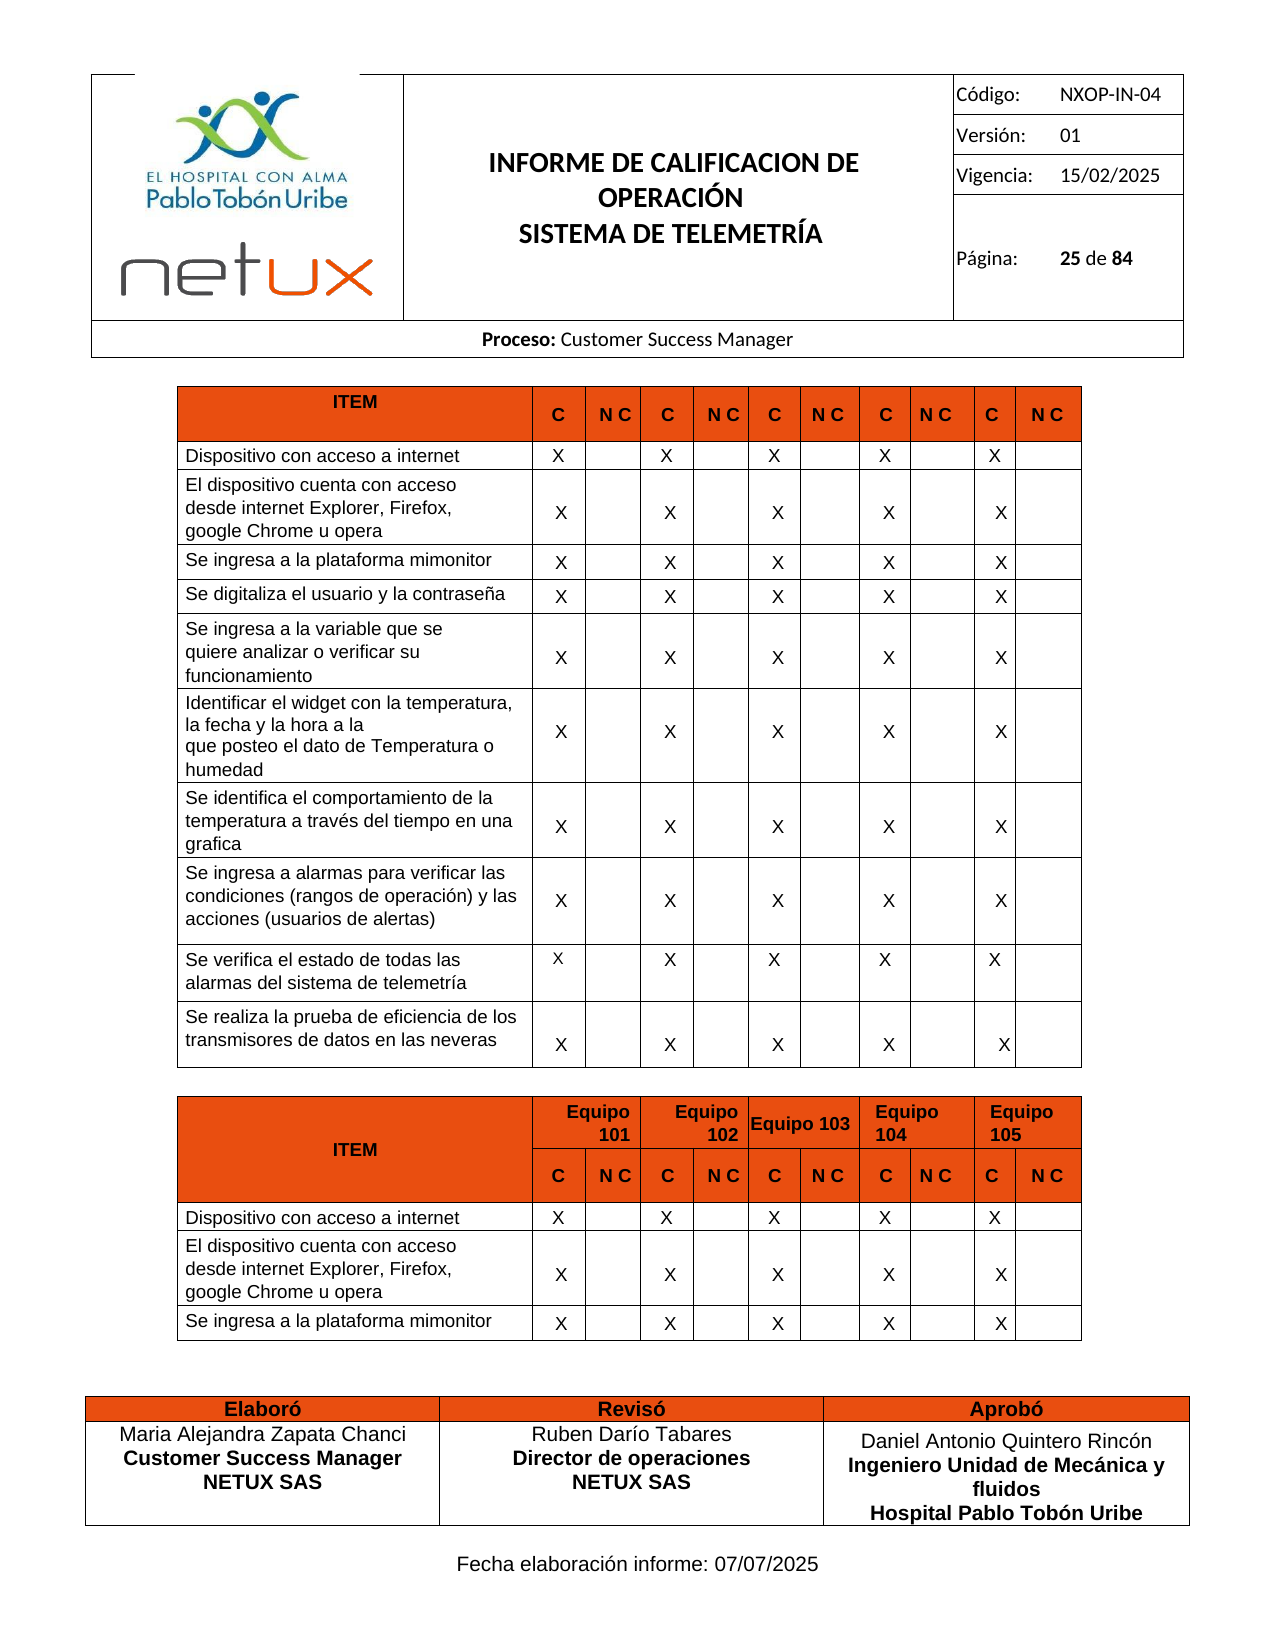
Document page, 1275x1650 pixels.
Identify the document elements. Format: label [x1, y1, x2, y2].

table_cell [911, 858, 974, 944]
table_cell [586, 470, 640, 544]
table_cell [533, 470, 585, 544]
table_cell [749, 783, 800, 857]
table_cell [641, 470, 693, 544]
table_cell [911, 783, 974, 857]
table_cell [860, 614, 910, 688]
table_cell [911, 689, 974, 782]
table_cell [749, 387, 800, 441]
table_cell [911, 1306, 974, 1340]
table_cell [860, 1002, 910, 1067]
picture [94, 74, 401, 320]
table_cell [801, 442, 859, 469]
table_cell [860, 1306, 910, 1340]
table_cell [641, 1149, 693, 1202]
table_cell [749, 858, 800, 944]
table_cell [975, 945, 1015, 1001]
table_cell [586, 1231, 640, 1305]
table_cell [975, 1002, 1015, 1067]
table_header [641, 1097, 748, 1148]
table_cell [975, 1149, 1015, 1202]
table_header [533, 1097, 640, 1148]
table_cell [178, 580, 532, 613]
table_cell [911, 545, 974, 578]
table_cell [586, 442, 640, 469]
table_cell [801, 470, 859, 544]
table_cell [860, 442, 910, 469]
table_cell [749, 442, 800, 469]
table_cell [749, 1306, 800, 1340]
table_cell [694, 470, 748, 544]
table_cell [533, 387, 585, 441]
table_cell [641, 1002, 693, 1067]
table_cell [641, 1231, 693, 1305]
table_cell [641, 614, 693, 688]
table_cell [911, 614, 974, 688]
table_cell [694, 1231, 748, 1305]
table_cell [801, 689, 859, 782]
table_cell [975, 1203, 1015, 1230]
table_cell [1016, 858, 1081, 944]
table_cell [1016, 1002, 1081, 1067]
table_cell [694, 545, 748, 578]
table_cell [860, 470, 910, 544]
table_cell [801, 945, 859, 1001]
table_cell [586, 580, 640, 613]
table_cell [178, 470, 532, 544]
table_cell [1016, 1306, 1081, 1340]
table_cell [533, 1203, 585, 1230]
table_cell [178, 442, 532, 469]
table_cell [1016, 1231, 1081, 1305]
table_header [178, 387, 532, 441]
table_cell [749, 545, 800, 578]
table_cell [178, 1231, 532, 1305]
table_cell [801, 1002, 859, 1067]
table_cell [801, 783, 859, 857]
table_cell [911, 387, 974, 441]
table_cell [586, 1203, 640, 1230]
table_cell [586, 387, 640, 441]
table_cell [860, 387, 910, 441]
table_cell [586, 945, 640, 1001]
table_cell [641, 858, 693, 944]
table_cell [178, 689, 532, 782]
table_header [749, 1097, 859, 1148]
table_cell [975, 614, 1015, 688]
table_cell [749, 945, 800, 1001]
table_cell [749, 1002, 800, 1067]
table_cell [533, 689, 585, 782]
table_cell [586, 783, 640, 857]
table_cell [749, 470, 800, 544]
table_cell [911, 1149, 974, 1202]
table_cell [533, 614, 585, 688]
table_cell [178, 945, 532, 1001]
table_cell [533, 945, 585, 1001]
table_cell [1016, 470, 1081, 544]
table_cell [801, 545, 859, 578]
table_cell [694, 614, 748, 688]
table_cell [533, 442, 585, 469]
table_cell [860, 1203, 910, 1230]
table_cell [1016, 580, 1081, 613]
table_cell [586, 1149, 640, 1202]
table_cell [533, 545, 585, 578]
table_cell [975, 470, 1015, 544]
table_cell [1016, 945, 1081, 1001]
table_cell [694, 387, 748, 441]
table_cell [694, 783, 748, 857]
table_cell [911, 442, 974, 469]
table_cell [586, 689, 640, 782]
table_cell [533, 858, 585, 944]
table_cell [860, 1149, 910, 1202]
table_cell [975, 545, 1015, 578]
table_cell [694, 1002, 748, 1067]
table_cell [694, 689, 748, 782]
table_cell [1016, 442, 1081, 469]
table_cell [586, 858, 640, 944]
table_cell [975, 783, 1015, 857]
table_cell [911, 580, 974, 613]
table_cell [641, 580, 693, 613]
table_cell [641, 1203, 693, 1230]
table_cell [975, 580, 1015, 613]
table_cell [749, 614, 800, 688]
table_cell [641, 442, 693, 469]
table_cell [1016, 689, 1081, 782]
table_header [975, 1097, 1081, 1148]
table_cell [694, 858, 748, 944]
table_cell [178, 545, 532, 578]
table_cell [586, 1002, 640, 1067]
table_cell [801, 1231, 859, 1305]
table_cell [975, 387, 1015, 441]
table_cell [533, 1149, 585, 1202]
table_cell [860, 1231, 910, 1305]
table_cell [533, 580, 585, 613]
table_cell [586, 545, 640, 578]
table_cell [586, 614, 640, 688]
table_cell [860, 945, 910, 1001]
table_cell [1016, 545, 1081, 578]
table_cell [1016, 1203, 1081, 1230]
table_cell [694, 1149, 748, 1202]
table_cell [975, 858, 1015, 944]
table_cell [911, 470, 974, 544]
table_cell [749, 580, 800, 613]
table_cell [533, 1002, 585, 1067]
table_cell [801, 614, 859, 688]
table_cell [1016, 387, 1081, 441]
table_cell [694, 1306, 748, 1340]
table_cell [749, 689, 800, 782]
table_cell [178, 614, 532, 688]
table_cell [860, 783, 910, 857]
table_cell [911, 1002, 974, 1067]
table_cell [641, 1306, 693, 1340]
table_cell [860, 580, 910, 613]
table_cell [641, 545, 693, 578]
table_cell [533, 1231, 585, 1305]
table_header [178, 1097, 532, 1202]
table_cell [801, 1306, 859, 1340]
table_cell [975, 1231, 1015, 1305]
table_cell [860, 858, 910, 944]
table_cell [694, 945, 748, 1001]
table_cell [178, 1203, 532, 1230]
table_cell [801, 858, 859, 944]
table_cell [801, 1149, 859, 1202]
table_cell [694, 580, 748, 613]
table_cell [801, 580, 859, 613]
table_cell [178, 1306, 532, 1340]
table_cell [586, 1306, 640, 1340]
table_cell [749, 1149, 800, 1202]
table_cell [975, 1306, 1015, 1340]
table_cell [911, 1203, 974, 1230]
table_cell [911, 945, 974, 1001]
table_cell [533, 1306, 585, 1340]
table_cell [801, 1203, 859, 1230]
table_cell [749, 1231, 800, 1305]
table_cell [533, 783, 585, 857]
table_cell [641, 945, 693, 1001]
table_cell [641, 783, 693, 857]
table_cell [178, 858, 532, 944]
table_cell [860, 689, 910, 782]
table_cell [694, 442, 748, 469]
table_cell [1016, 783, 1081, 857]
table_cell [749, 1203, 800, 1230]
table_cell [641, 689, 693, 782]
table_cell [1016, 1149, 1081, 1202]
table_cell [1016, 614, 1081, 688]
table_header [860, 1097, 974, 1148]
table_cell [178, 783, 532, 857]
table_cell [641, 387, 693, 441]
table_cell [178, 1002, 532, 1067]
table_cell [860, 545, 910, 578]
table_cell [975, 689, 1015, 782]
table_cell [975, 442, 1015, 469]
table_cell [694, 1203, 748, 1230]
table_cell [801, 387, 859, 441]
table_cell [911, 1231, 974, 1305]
